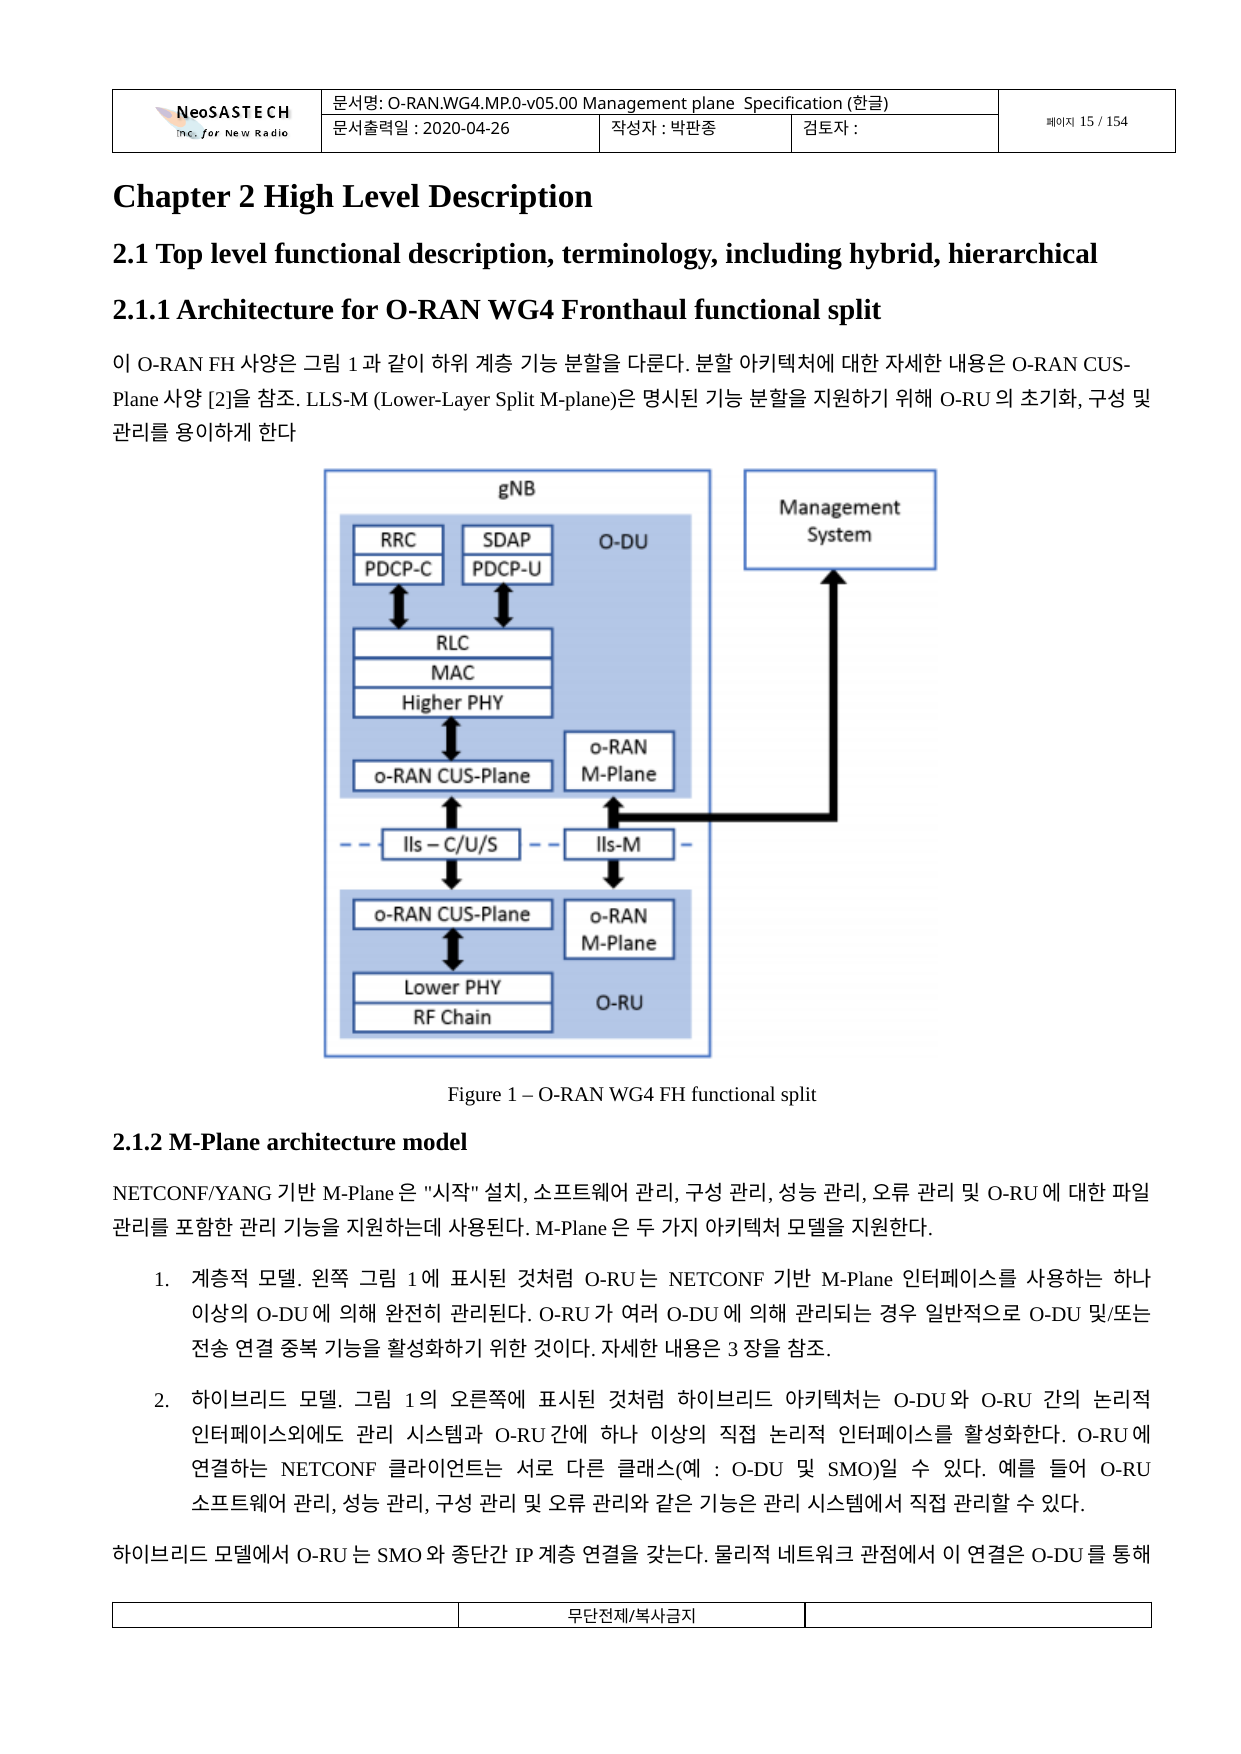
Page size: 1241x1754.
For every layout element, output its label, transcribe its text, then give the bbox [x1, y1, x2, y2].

text Figure 1 – O-RAN WG4 FH functional split [112, 1082, 1152, 1106]
text Chapter 2 High Level Description [112, 176, 1152, 214]
text 2.1 Top level functional description, terminology, including hybrid, hierarchical [112, 237, 1152, 270]
text 이 O-RAN FH 사양은 그림 1과 같이 하위 계층 기능 분할을 다룬다. 분할 아키텍처에 대한 자세한 내용은 O-RAN CUS-Plane 사양 [2]을 참조. LLS-M (Lower-Layer Split M-plane)은 명시된 기능 분할을 지원하기 위해 O-RU의 초기화, 구성 및 관리를 용이하게 한다 [112, 347, 1152, 447]
picture [323, 467, 941, 1062]
list 하이브리드 모델. 그림 1의 오른쪽에 표시된 것처럼 하이브리드 아키텍처는 O-DU와 O-RU 간의 논리적 인터페이스외에도 관리 시스템과 O-RU간에 하나 이상의 직접 논리적 인터페이스를 활성화한다. O-RU에 연결하는 NETCONF 클라이언트는 서로 다른 클래스(예 : O-DU 및 SMO)일 수 있다. 예를 들어 O-RU 소프트웨어 관리, 성능 관리, 구성 관리 및 오류 관리와 같은 기능은 관리 시스템에서 직접 관리할 수 ​​있다. [154, 1383, 1152, 1517]
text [112, 1538, 1152, 1569]
text 2.1.2 M-Plane architecture model [112, 1127, 1152, 1155]
text NETCONF/YANG 기반 M-Plane은 "시작" 설치, 소프트웨어 관리, 구성 관리, 성능 관리, 오류 관리 및 O-RU에 대한 파일 관리를 포함한 관리 기능을 지원하는데 사용된다. M-Plane은 두 가지 아키텍처 모델을 지원한다. [112, 1176, 1152, 1241]
list 계층적 모델. 왼쪽 그림 1에 표시된 것처럼 O-RU는 NETCONF 기반 M-Plane 인터페이스를 사용하는 하나 이상의 O-DU에 의해 완전히 관리된다. O-RU가 여러 O-DU에 의해 관리되는 경우 일반적으로 O-DU 및/또는 전송 연결 중복 기능을 활성화하기 위한 것이다. 자세한 내용은 3 장을 참조. [154, 1262, 1152, 1362]
text 2.1.1 Architecture for O-RAN WG4 Fronthaul functional split [112, 292, 1152, 325]
